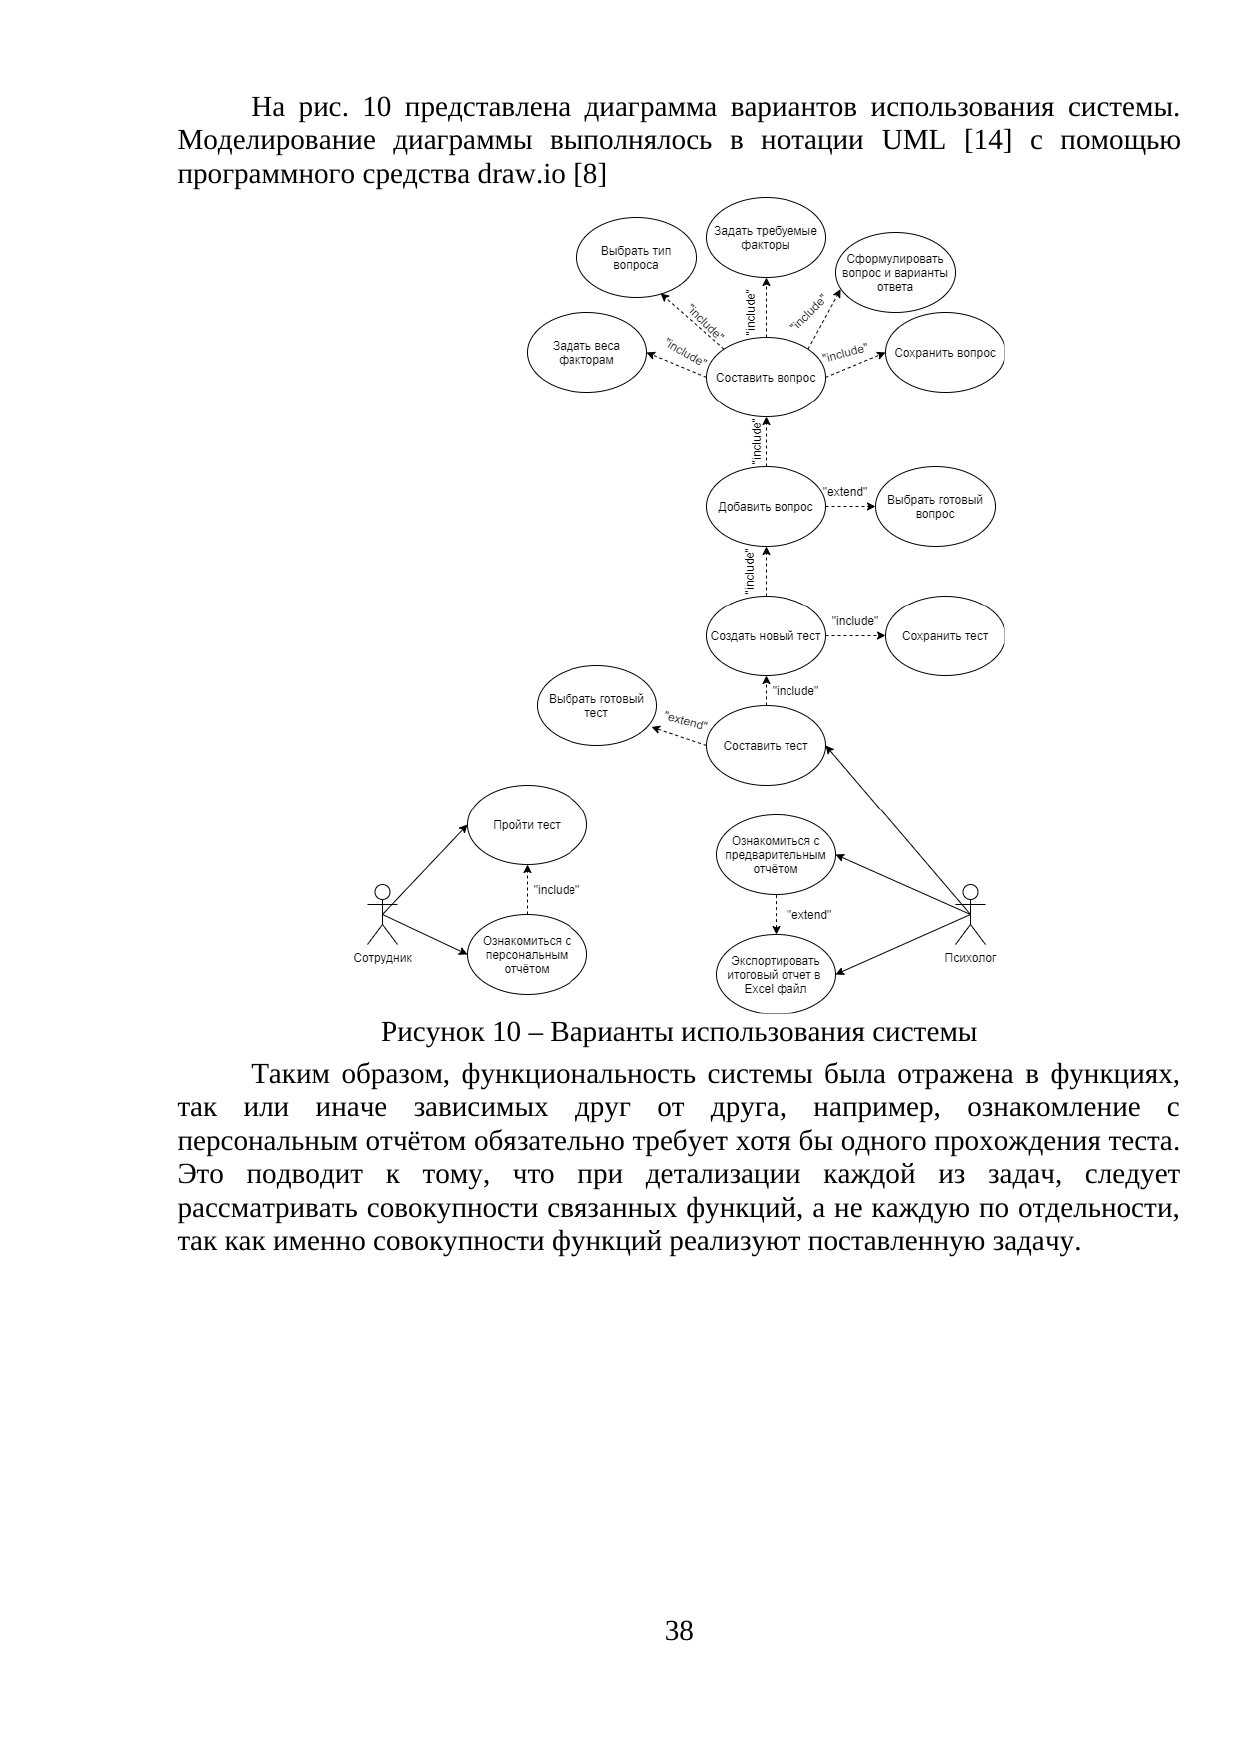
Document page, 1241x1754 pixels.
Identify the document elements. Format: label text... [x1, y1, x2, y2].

text Таким образом, функциональность системы была отражена в функциях, так или иначе зависимых друг от друга, например, ознакомление с персональным отчётом обязательно требует хотя бы одного прохождения теста. Это подводит к тому, что при детализации каждой из задач, следует рассматривать совокупности связанных функций, а не каждую по отдельности, так как именно совокупности функций реализуют поставленную задачу. [177, 1056, 1181, 1257]
text Рисунок 10 – Варианты использования системы [177, 1014, 1181, 1047]
picture [353, 197, 1005, 1014]
text На рис. 10 представлена диаграмма вариантов использования системы. Моделирование диаграммы выполнялось в нотации UML [14] с помощью программного средства draw.io [8] [177, 89, 1181, 189]
